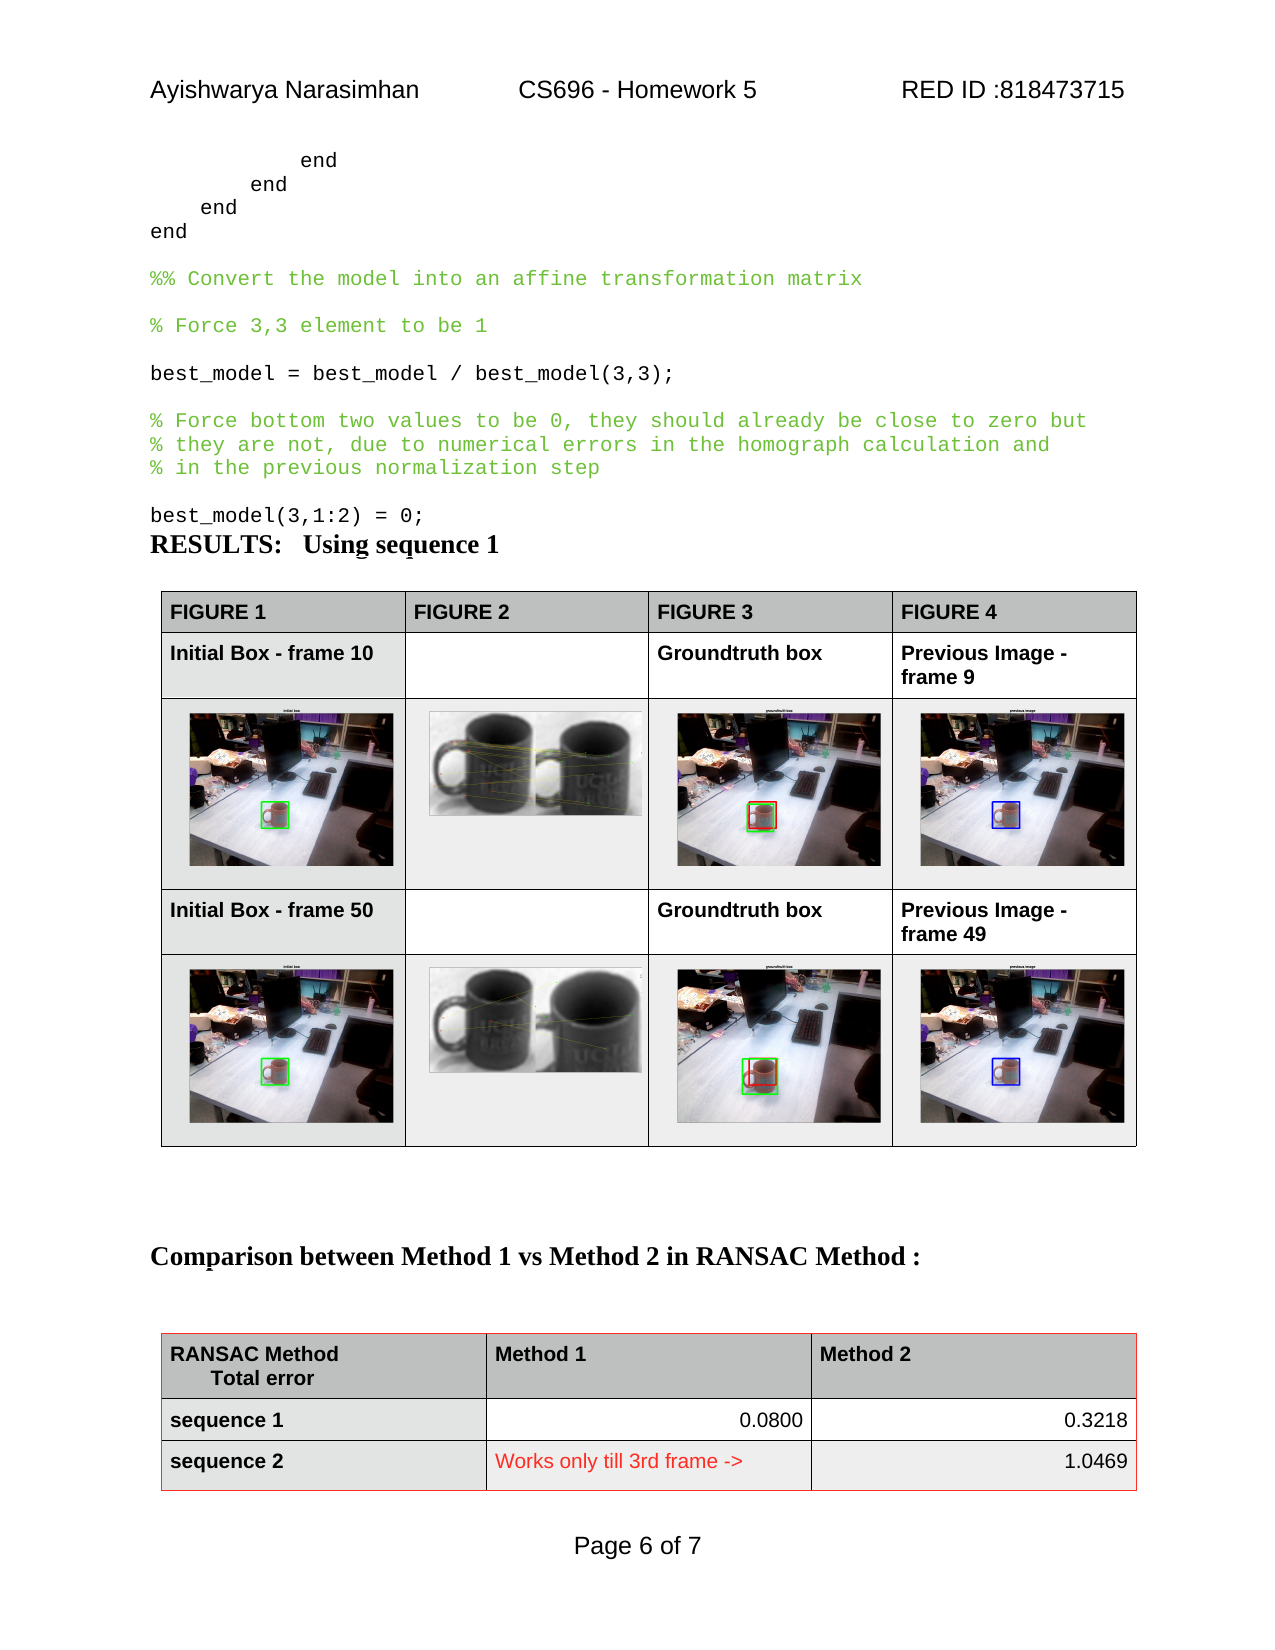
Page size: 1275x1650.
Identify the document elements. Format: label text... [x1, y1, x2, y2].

table_header FIGURE 1 [162, 592, 405, 632]
picture [900, 962, 1137, 1138]
picture [413, 962, 649, 1084]
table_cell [487, 1441, 811, 1490]
table_cell [406, 633, 648, 697]
picture [169, 706, 405, 881]
table_cell [162, 955, 405, 1146]
table_cell [406, 699, 648, 889]
table_header RANSAC Method Total error [162, 1334, 486, 1398]
table_cell Previous Image - frame 9 [893, 633, 1136, 697]
text end [150, 174, 1125, 197]
table_cell 0.3218 [812, 1399, 1136, 1440]
table_cell [649, 955, 892, 1146]
table_cell 1.0469 [812, 1441, 1136, 1490]
text best_model(3,1:2) = 0; [150, 505, 1125, 528]
table_header Method 2 [812, 1334, 1136, 1398]
table_cell sequence 1 [162, 1399, 486, 1440]
table_cell sequence 2 [162, 1441, 486, 1490]
picture [413, 706, 649, 827]
text % they are not, due to numerical errors in the homograph calculation and [150, 434, 1125, 457]
picture [657, 706, 893, 881]
table_cell [162, 699, 405, 889]
table_cell [406, 890, 648, 954]
table_cell Initial Box - frame 10 [162, 633, 405, 697]
text % Force 3,3 element to be 1 [150, 316, 1125, 339]
picture [169, 962, 405, 1138]
table_cell [649, 699, 892, 889]
text end [150, 221, 1125, 244]
table_cell Initial Box - frame 50 [162, 890, 405, 954]
table_cell Groundtruth box [649, 890, 892, 954]
text % Force bottom two values to be 0, they should already be close to zero but [150, 410, 1125, 434]
table_cell 0.0800 [487, 1399, 811, 1440]
text % in the previous normalization step [150, 457, 1125, 481]
table_header FIGURE 3 [649, 592, 892, 632]
text %% Convert the model into an affine transformation matrix [150, 268, 1125, 292]
table_cell Previous Image - frame 49 [893, 890, 1136, 954]
text end [150, 150, 1125, 174]
table_header FIGURE 2 [406, 592, 648, 632]
table_header FIGURE 4 [893, 592, 1136, 632]
table_cell [893, 699, 1136, 889]
table_cell Groundtruth box [649, 633, 892, 697]
table_cell [406, 955, 648, 1146]
text end [150, 197, 1125, 221]
text Comparison between Method 1 vs Method 2 in RANSAC Method : [150, 1239, 1125, 1271]
text RESULTS: Using sequence 1 [150, 528, 1125, 559]
picture [657, 962, 893, 1138]
table_cell [893, 955, 1136, 1146]
text best_model = best_model / best_model(3,3); [150, 363, 1125, 386]
picture [900, 706, 1137, 881]
table_header Method 1 [487, 1334, 811, 1398]
